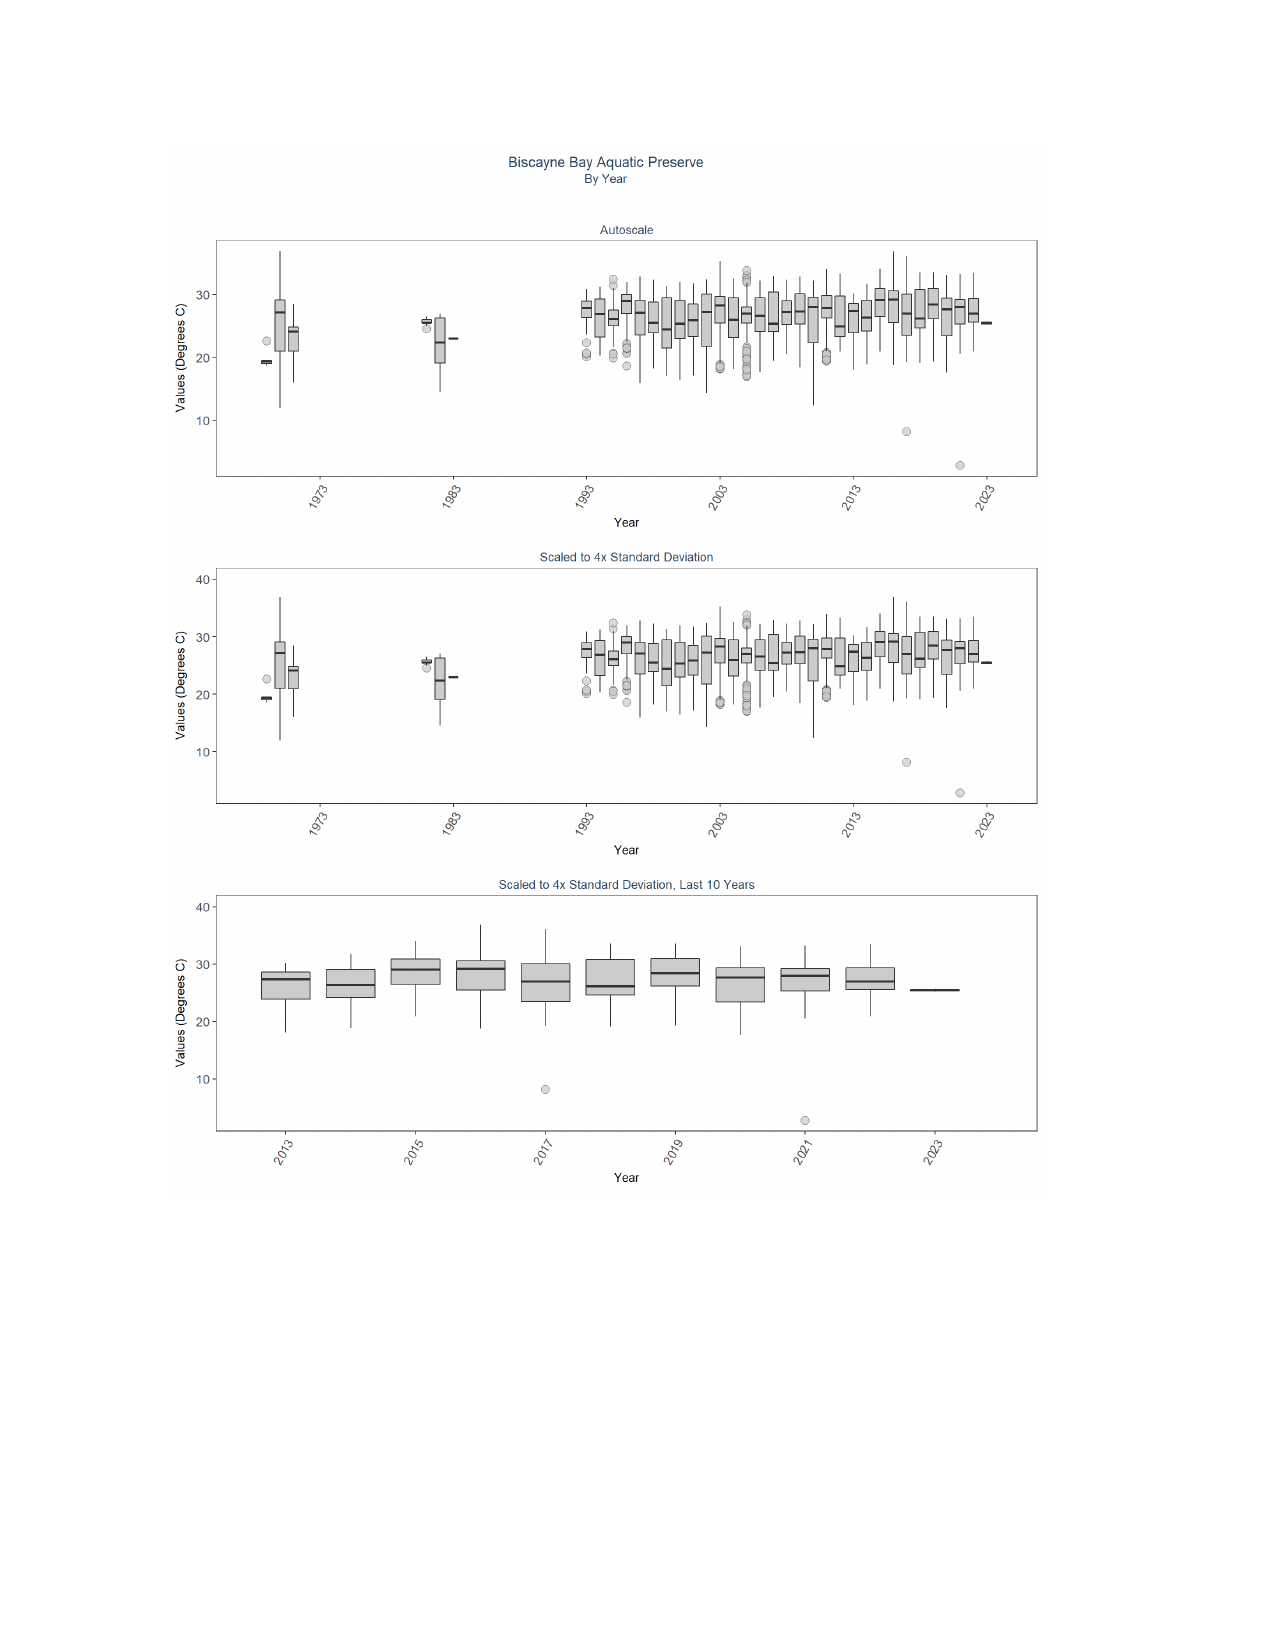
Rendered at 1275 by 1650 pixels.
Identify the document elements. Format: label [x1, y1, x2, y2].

picture [168, 150, 1044, 1200]
